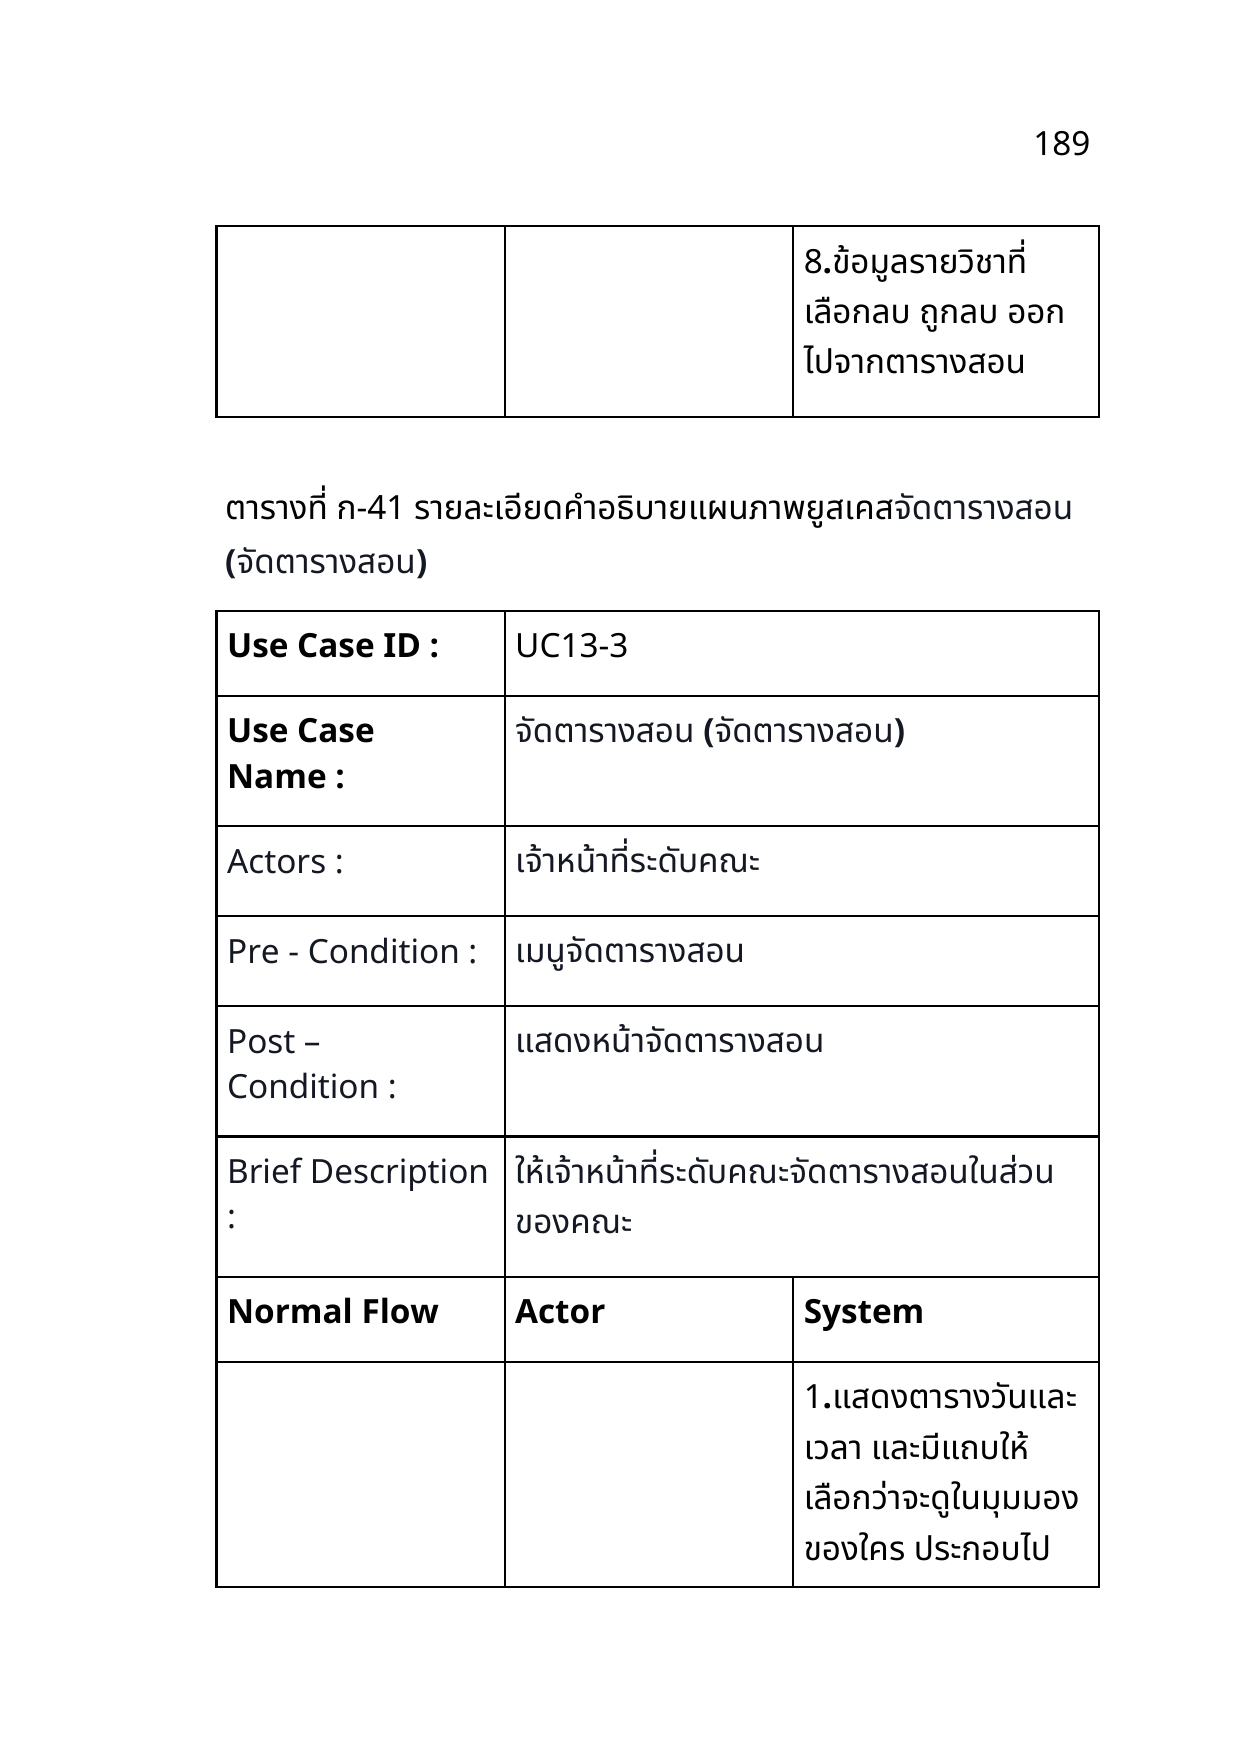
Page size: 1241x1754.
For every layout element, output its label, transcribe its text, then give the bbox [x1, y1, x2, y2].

table_cell [218, 1363, 504, 1586]
table_cell Actor [506, 1278, 792, 1361]
table_cell จัดตารางสอน (จัดตารางสอน) [506, 697, 1098, 825]
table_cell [506, 1363, 792, 1586]
table_cell Post – Condition : [218, 1007, 504, 1135]
table_cell แสดงหน้าจัดตารางสอน [506, 1007, 1098, 1135]
table_cell Brief Description : [218, 1138, 504, 1276]
table_cell Pre - Condition : [218, 917, 504, 1005]
table_cell ให้เจ้าหน้าที่ระดับคณะจัดตารางสอนในส่วนของคณะ [506, 1138, 1098, 1276]
table_header Use Case ID : [218, 612, 504, 694]
table_cell System [794, 1278, 1098, 1361]
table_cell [794, 227, 1098, 416]
table_cell เมนูจัดตารางสอน [506, 917, 1098, 1005]
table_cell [506, 227, 792, 416]
table_header UC13-3 [506, 612, 1098, 694]
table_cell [794, 1363, 1098, 1586]
table_cell Actors : [218, 827, 504, 915]
table_cell Use Case Name : [218, 697, 504, 825]
table_cell เจ้าหน้าที่ระดับคณะ [506, 827, 1098, 915]
table_cell Normal Flow [218, 1278, 504, 1361]
text ตารางที่ ก-41 รายละเอียดคำอธิบายแผนภาพยูสเคสจัดตารางสอน (จัดตารางสอน) [225, 484, 1090, 589]
table_cell [218, 227, 504, 416]
